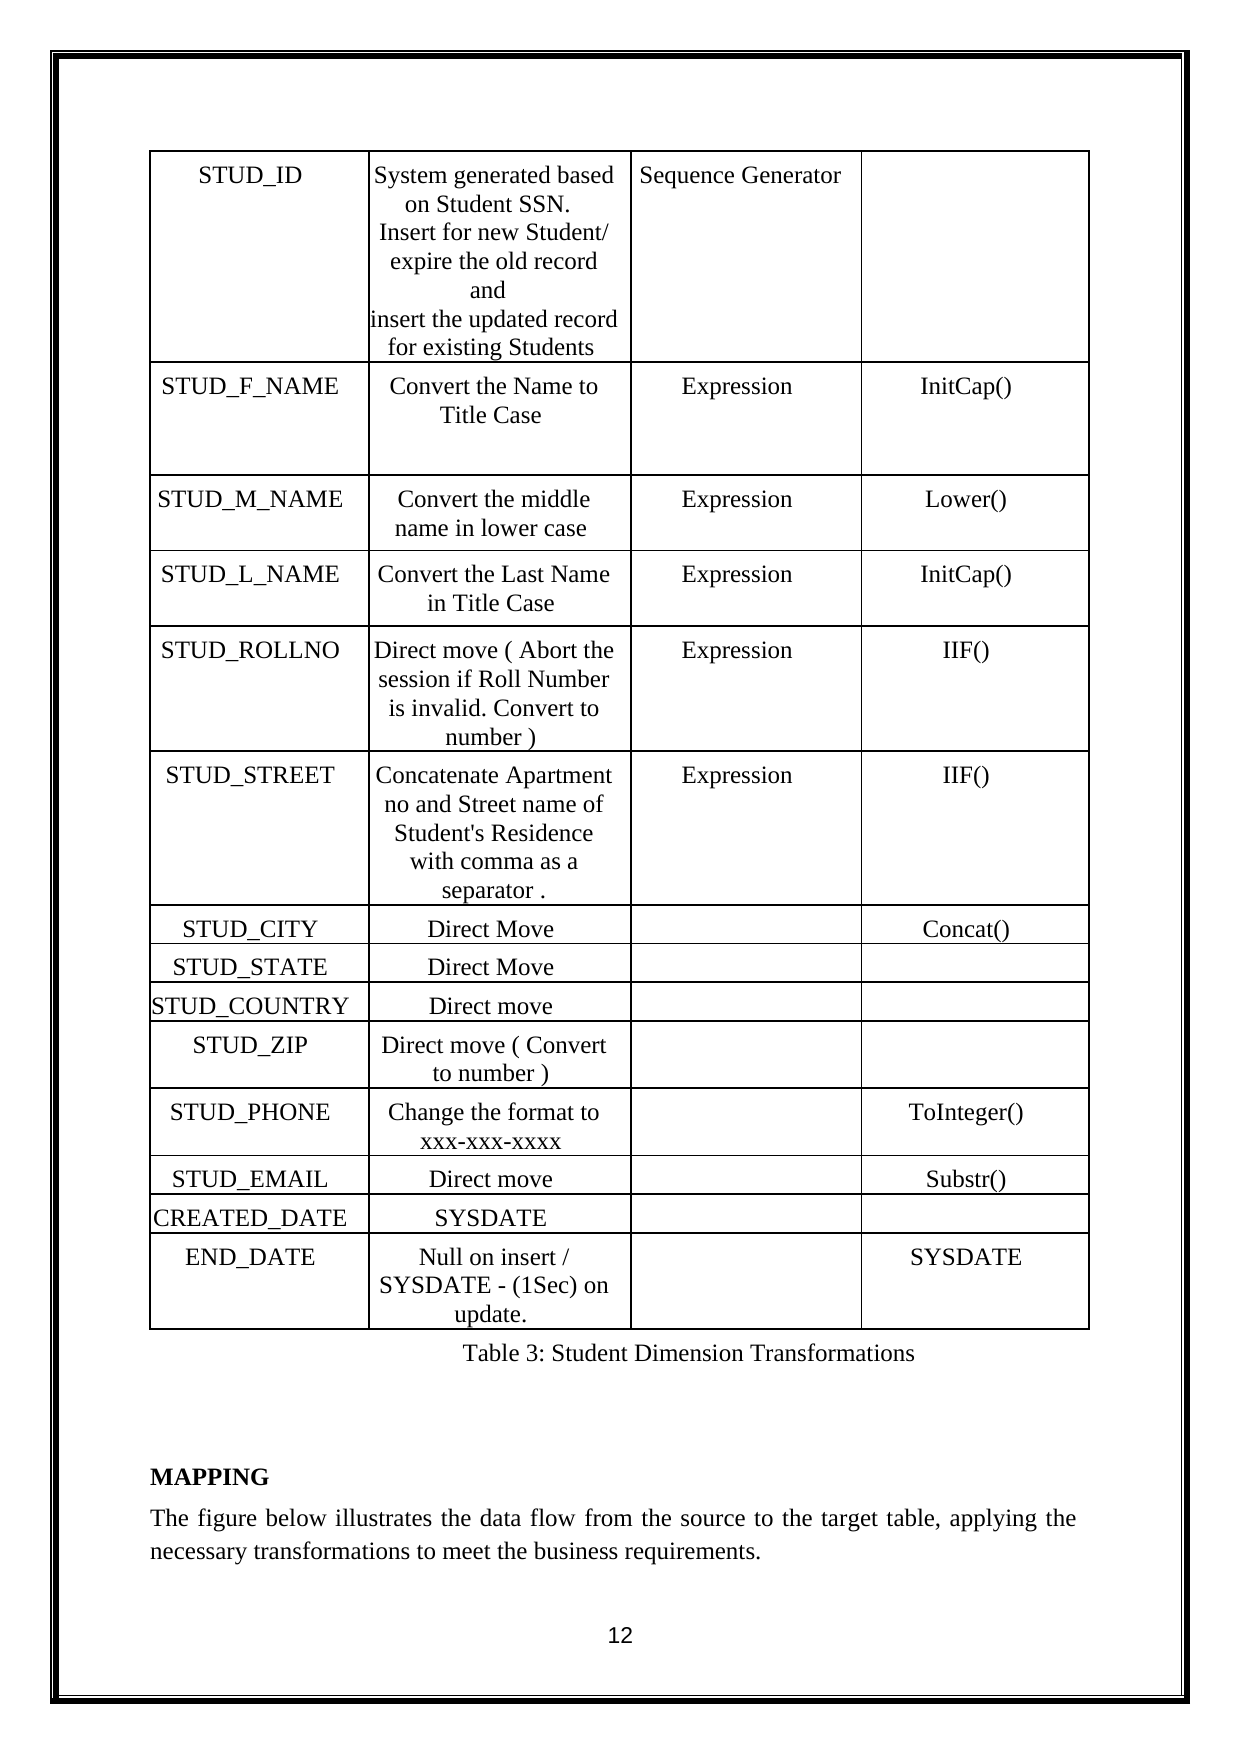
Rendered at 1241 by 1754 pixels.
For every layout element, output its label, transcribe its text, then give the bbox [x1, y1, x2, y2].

table_cell Convert the Name to Title Case [370, 363, 630, 474]
text The figure below illustrates the data flow from the source to the target table, applying the necessary transformations to meet the business requirements. [150, 1503, 1078, 1565]
table_cell STUD_PHONE [151, 1089, 368, 1155]
table_cell [632, 1195, 861, 1232]
table_cell Substr() [862, 1156, 1088, 1193]
table_cell ToInteger() [862, 1089, 1088, 1155]
table_cell STUD_STATE [151, 944, 368, 981]
table_cell STUD_EMAIL [151, 1156, 368, 1193]
table_cell [632, 1089, 861, 1155]
table_cell Lower() [862, 476, 1088, 550]
table_cell STUD_F_NAME [151, 363, 368, 474]
table_cell STUD_CITY [151, 906, 368, 943]
table_cell Direct move [370, 983, 630, 1020]
table_cell STUD_M_NAME [151, 476, 368, 550]
table_cell Change the format to xxx-xxx-xxxx [370, 1089, 630, 1155]
table_cell STUD_STREET [151, 752, 368, 904]
table_cell [862, 944, 1088, 981]
table_cell [862, 1022, 1088, 1087]
table_cell STUD_ZIP [151, 1022, 368, 1087]
table_cell Concatenate Apartment no and Street name of Student's Residence with comma as a separator . [370, 752, 630, 904]
table_cell Direct Move [370, 906, 630, 943]
table_cell Direct move ( Convert to number ) [370, 1022, 630, 1087]
table_cell [632, 906, 861, 943]
table_cell CREATED_DATE [151, 1195, 368, 1232]
table_cell STUD_ID [151, 152, 368, 361]
table_cell STUD_ROLLNO [151, 627, 368, 750]
table_cell SYSDATE [862, 1234, 1088, 1328]
table_cell InitCap() [862, 551, 1088, 625]
table_cell SYSDATE [370, 1195, 630, 1232]
table_cell [632, 944, 861, 981]
table_cell Expression [632, 627, 861, 750]
table_cell Expression [632, 476, 861, 550]
table_cell [632, 983, 861, 1020]
table_cell Expression [632, 551, 861, 625]
table_cell Null on insert / SYSDATE - (1Sec) on update. [370, 1234, 630, 1328]
text MAPPING [150, 1462, 1078, 1491]
table_cell [862, 152, 1088, 361]
table_cell System generated based on Student SSN. Insert for new Student/ expire the old record and insert the updated record for existing Students [370, 152, 630, 361]
table_cell Expression [632, 752, 861, 904]
table_cell IIF() [862, 752, 1088, 904]
table_cell Direct move [370, 1156, 630, 1193]
table_cell [862, 983, 1088, 1020]
table_cell END_DATE [151, 1234, 368, 1328]
table_cell Sequence Generator [632, 152, 861, 361]
table_cell Convert the Last Name in Title Case [370, 551, 630, 625]
table_cell Expression [632, 363, 861, 474]
table_cell IIF() [862, 627, 1088, 750]
text Table 3: Student Dimension Transformations [300, 1338, 1078, 1367]
table_cell [632, 1234, 861, 1328]
table_cell Convert the middle name in lower case [370, 476, 630, 550]
table_cell [632, 1022, 861, 1087]
table_cell Concat() [862, 906, 1088, 943]
table_cell InitCap() [862, 363, 1088, 474]
table_cell [862, 1195, 1088, 1232]
table_cell STUD_COUNTRY [151, 983, 368, 1020]
table_cell Direct Move [370, 944, 630, 981]
table_cell [632, 1156, 861, 1193]
table_cell Direct move ( Abort the session if Roll Number is invalid. Convert to number ) [370, 627, 630, 750]
table_cell STUD_L_NAME [151, 551, 368, 625]
